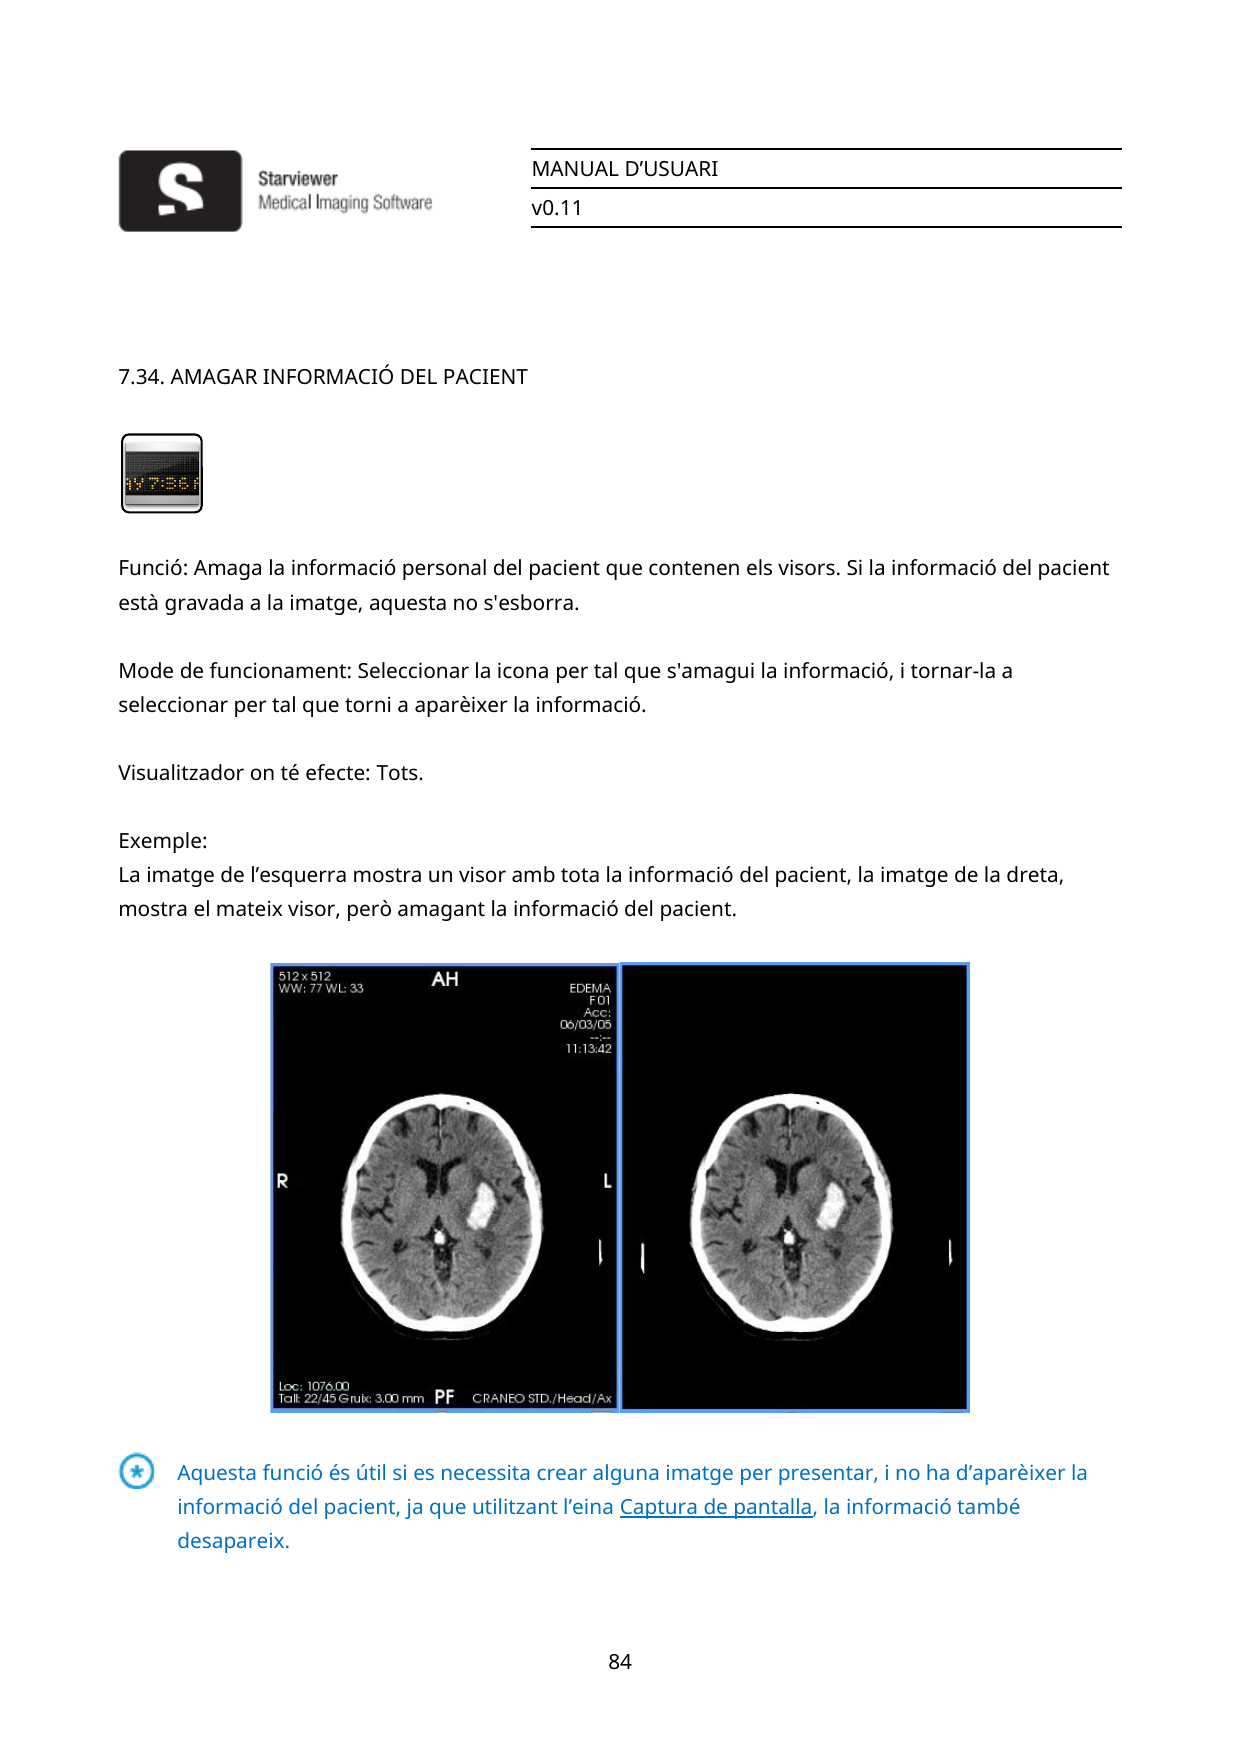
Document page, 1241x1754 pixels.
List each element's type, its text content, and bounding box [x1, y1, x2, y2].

text Funció: Amaga la informació personal del pacient que contenen els visors. Si la informació del pacient està gravada a la imatge, aquesta no s'esborra. [118, 553, 1122, 616]
table_header Aquesta funció és útil si es necessita crear alguna imatge per presentar, i no ha d’aparèixer la informació del pacient, ja que utilitzant l’eina Captura de pantalla, la informació també desapareix. [177, 1452, 1133, 1559]
table_header [118, 1452, 177, 1559]
text Visualitzador on té efecte: Tots. [118, 758, 1122, 786]
text Exemple: [118, 826, 1122, 854]
text Mode de funcionament: Seleccionar la icona per tal que s'amagui la informació, i tornar-la a seleccionar per tal que torni a aparèixer la informació. [118, 656, 1122, 718]
picture [270, 962, 970, 1413]
subtitle Amagar informació del pacient [118, 362, 1122, 391]
text La imatge de l’esquerra mostra un visor amb tota la informació del pacient, la imatge de la dreta, mostra el mateix visor, però amagant la informació del pacient. [118, 860, 1122, 923]
picture [124, 436, 200, 511]
